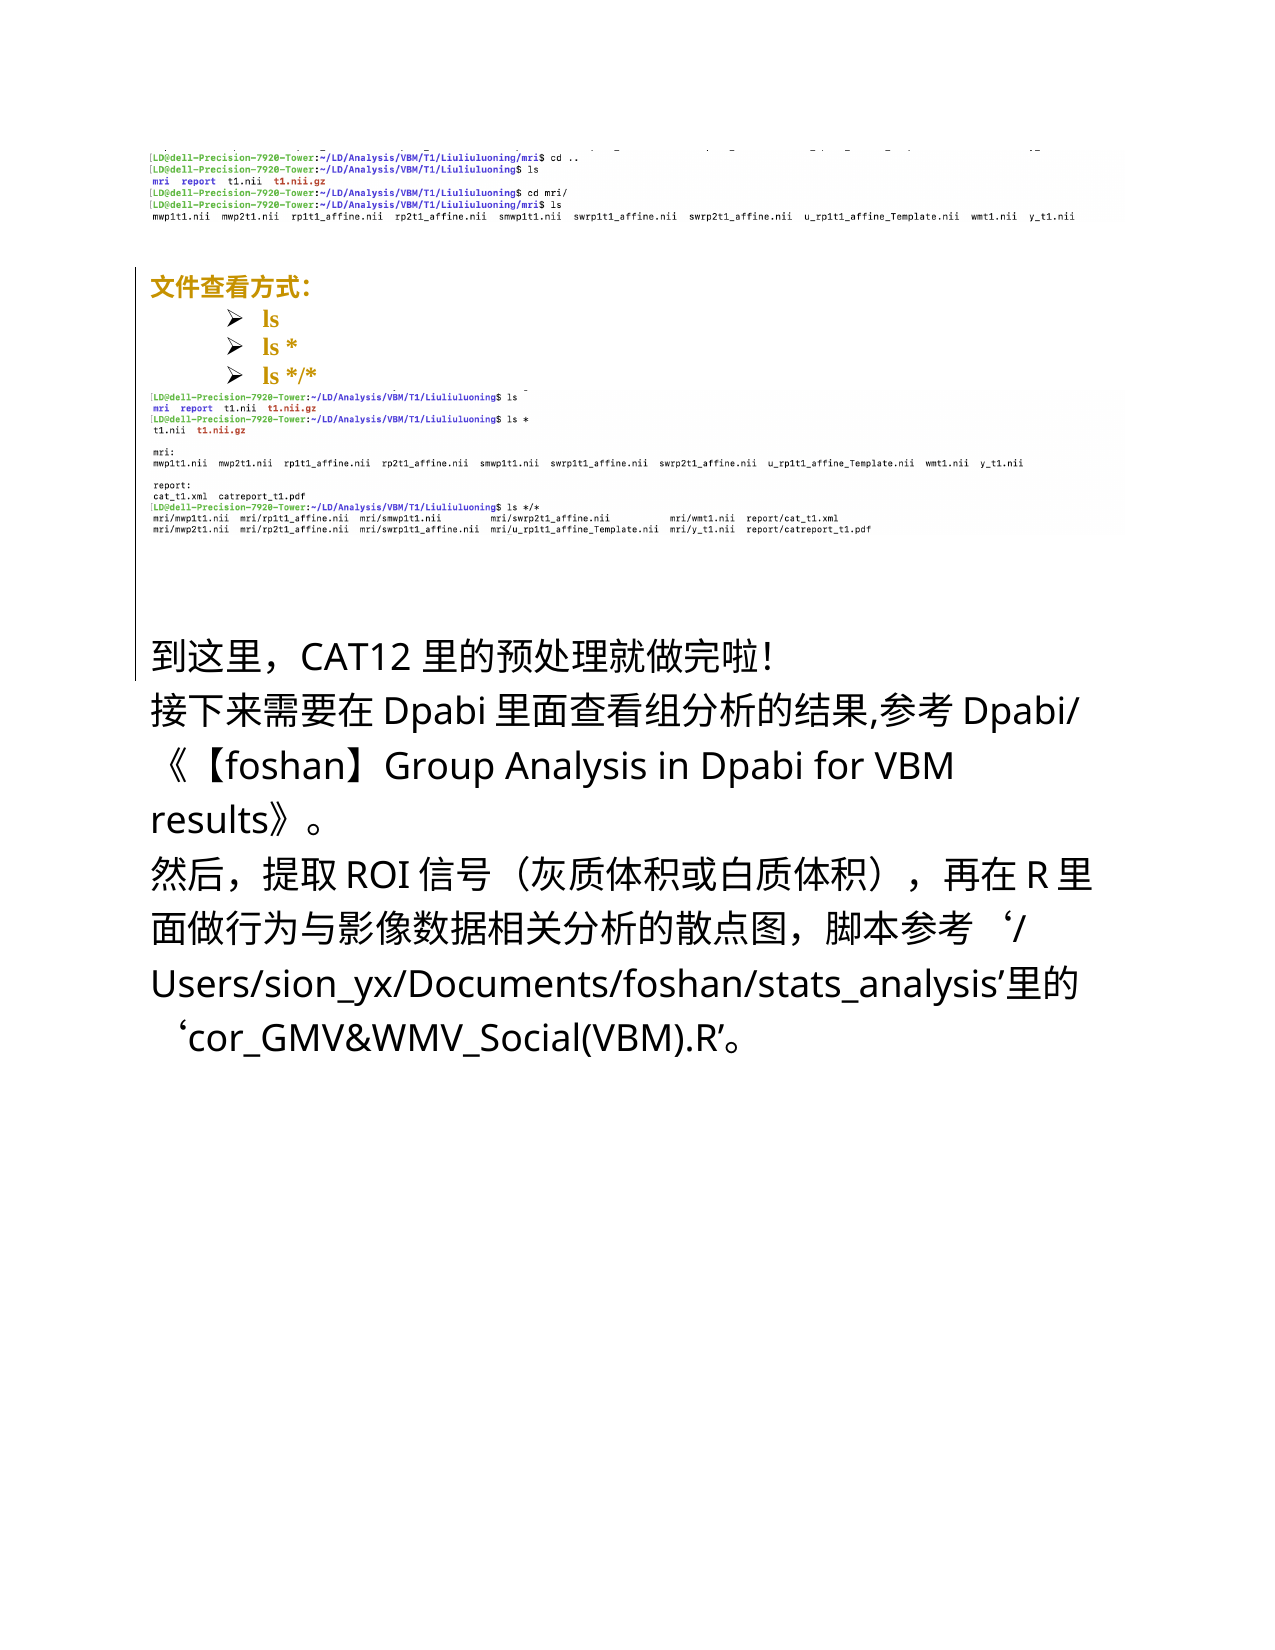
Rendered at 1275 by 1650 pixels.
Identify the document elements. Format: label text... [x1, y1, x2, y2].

picture [150, 390, 1125, 535]
list ls */* [225, 361, 1125, 390]
list ls * [225, 332, 1125, 361]
text 到这里，CAT12 里的预处理就做完啦！ [150, 627, 1125, 681]
picture [150, 150, 1125, 222]
text 文件查看方式： [150, 267, 1125, 304]
list ls [225, 304, 1125, 332]
text 接下来需要在Dpabi里面查看组分析的结果,参考Dpabi/《【foshan】Group Analysis in Dpabi for VBM results》。 [150, 681, 1125, 845]
text 然后，提取ROI信号（灰质体积或白质体积），再在R里面做行为与影像数据相关分析的散点图，脚本参考‘/Users/sion_yx/Documents/foshan/stats_analysis’里的‘cor_GMV&WMV_Social(VBM).R’。 [150, 845, 1125, 1063]
